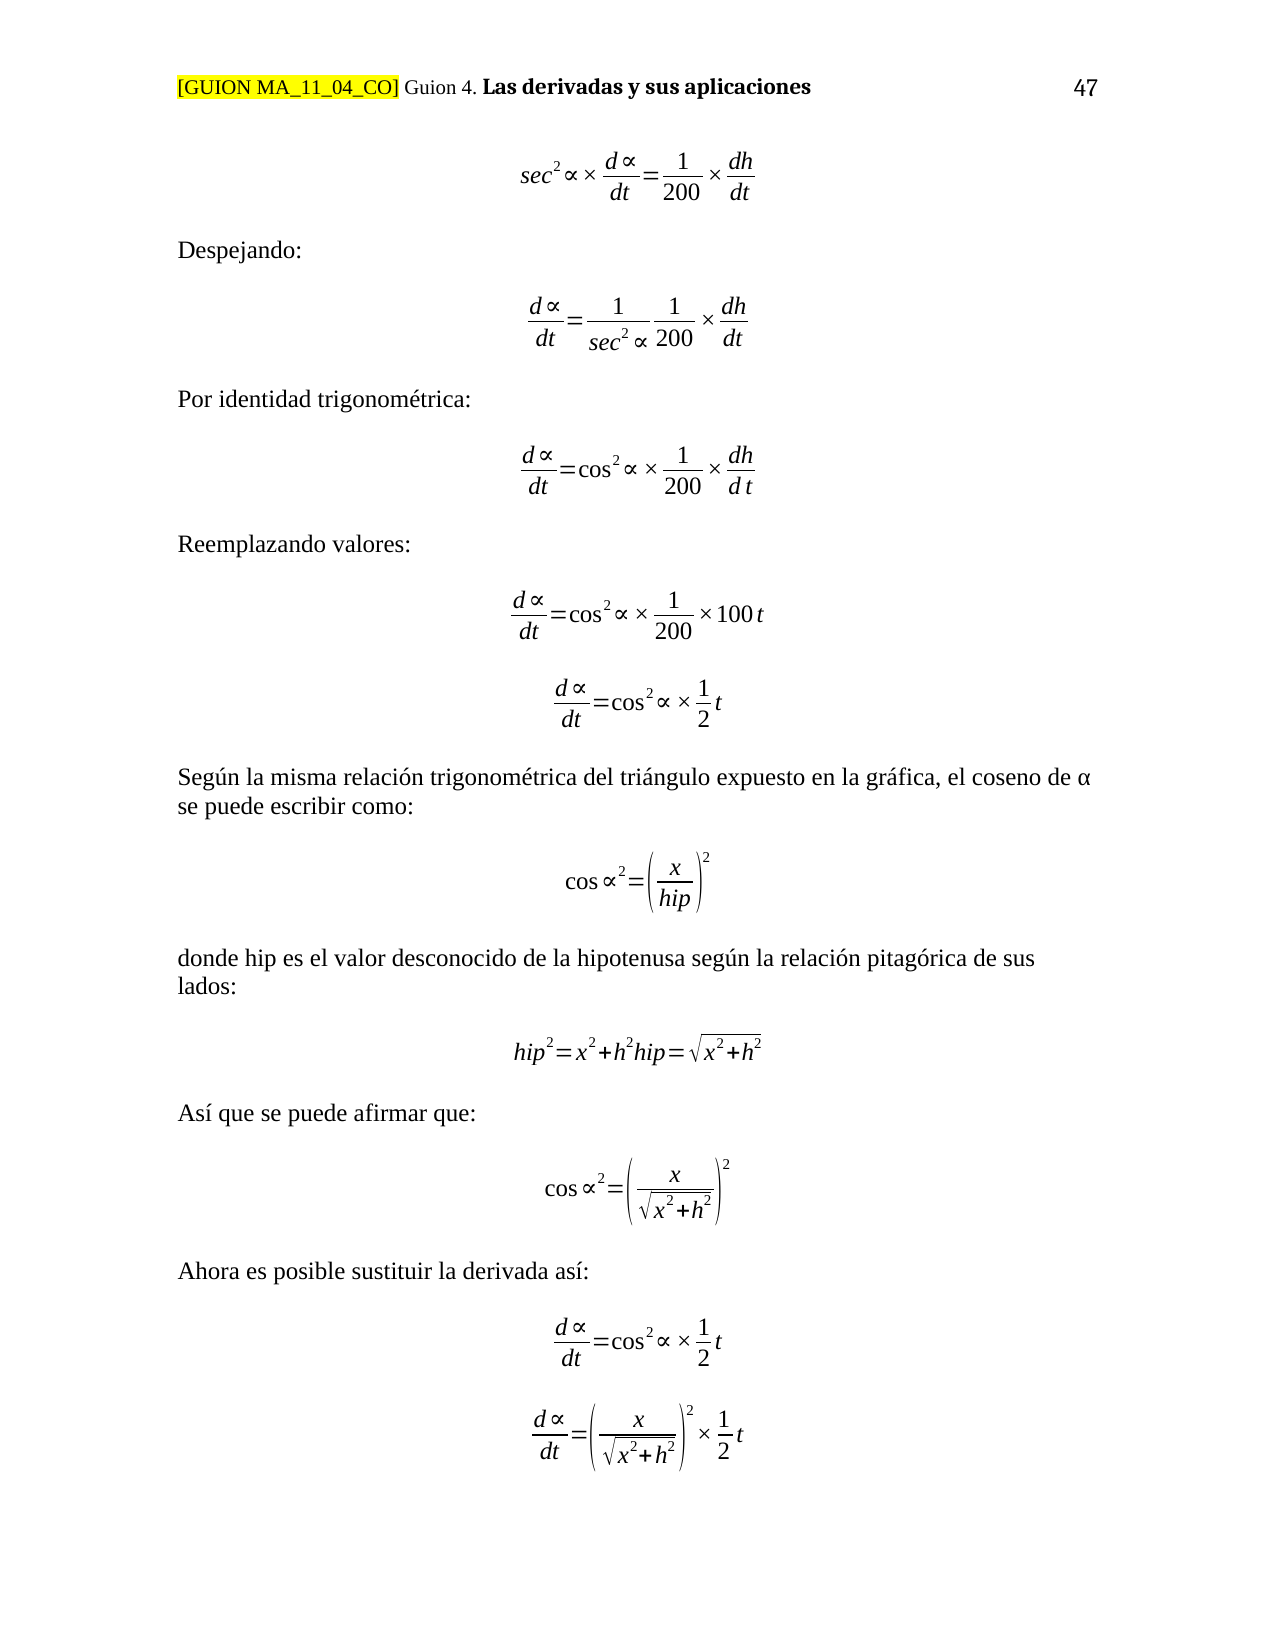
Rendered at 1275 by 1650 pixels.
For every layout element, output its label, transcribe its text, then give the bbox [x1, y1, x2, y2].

text Reemplazando valores: [177, 529, 1098, 558]
text donde hip es el valor desconocido de la hipotenusa según la relación pitagórica de sus lados: [177, 943, 1098, 1000]
text Según la misma relación trigonométrica del triángulo expuesto en la gráfica, el coseno de α se puede escribir como: [177, 762, 1098, 820]
text Por identidad trigonométrica: [177, 384, 1098, 413]
text Despejando: [177, 235, 1098, 264]
text Así que se puede afirmar que: [177, 1098, 1098, 1127]
text Ahora es posible sustituir la derivada así: [177, 1256, 1098, 1285]
